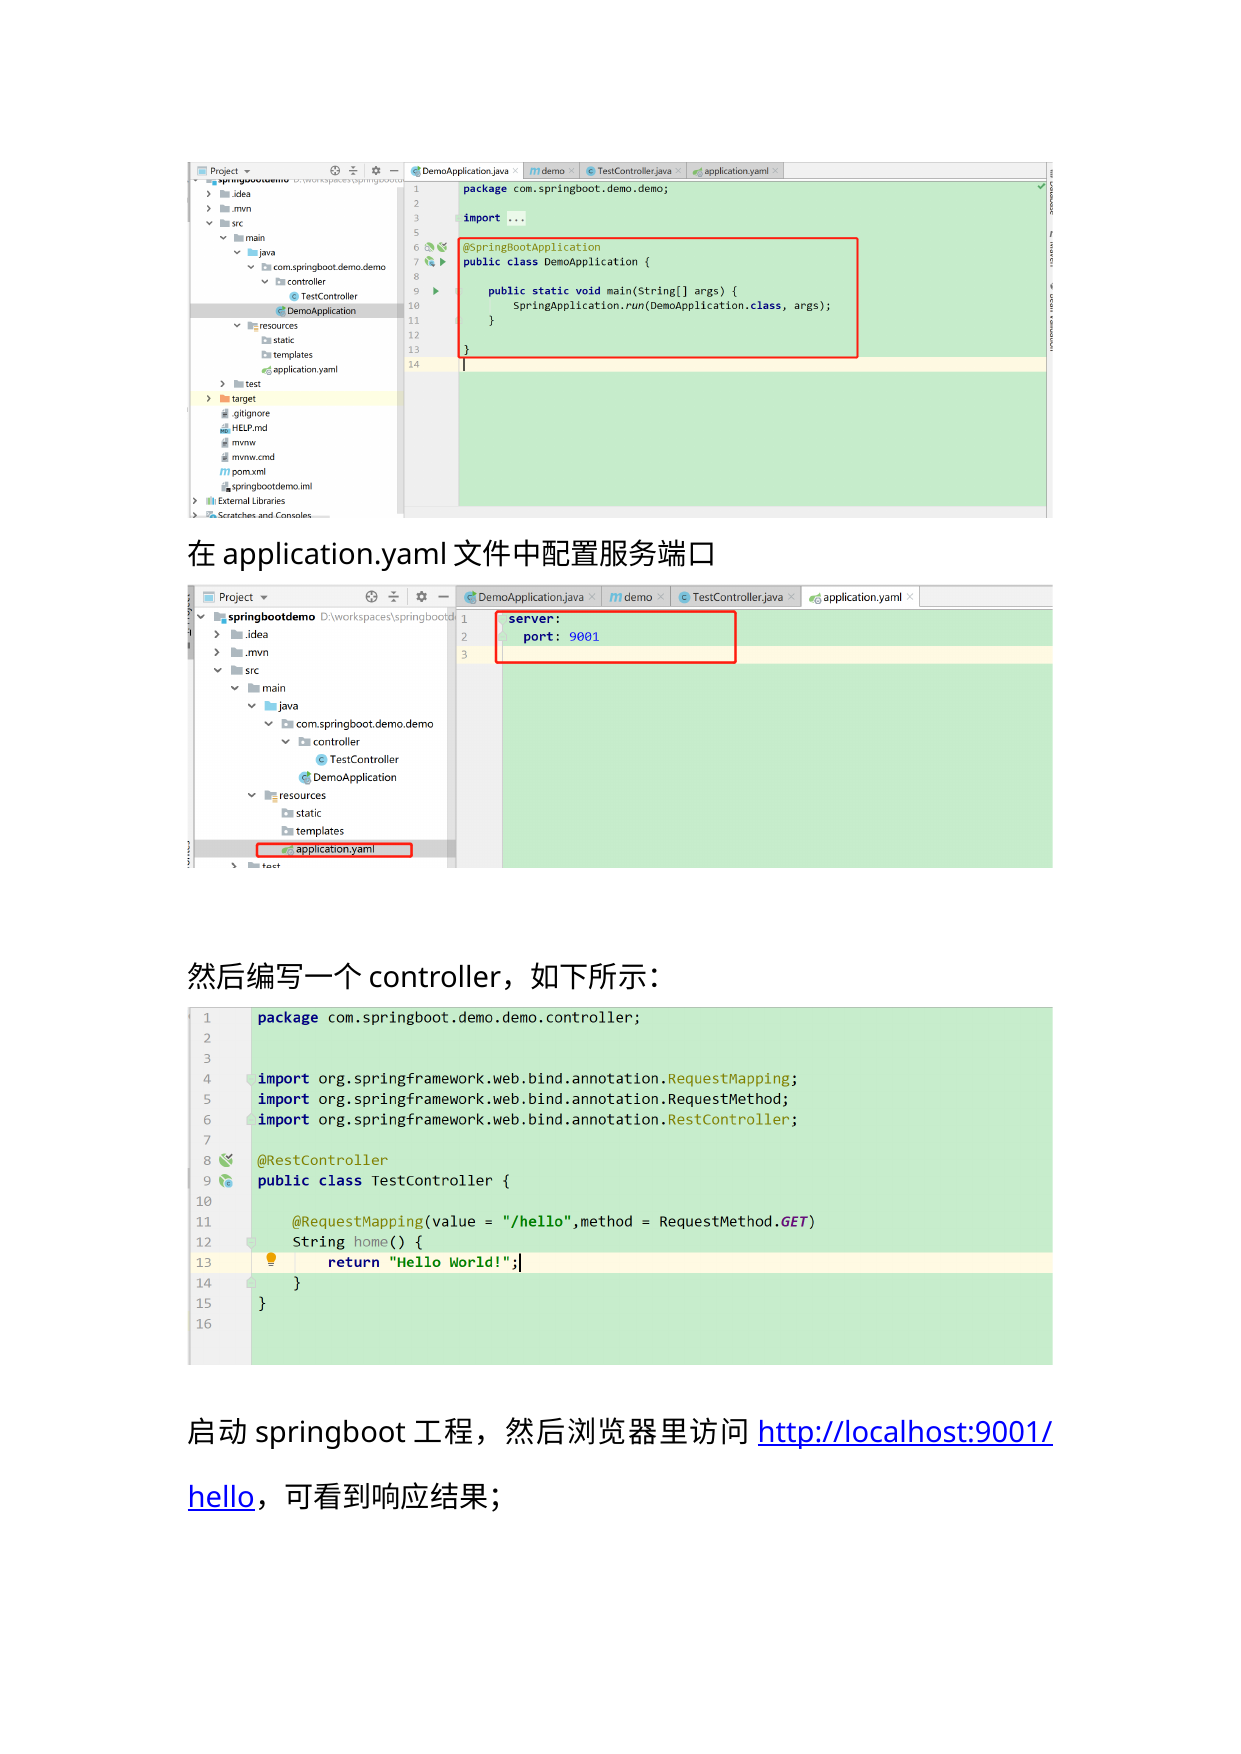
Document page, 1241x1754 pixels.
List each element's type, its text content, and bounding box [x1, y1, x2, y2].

text 在application.yaml文件中配置服务端口 [187, 519, 1053, 584]
text 启动springboot工程，然后浏览器里访问http://localhost:9001/hello，可看到响应结果； [187, 1397, 1053, 1527]
text 然后编写一个controller，如下所示： [187, 942, 1053, 1007]
picture [187, 584, 1053, 868]
picture [187, 162, 1053, 518]
picture [187, 1007, 1053, 1365]
